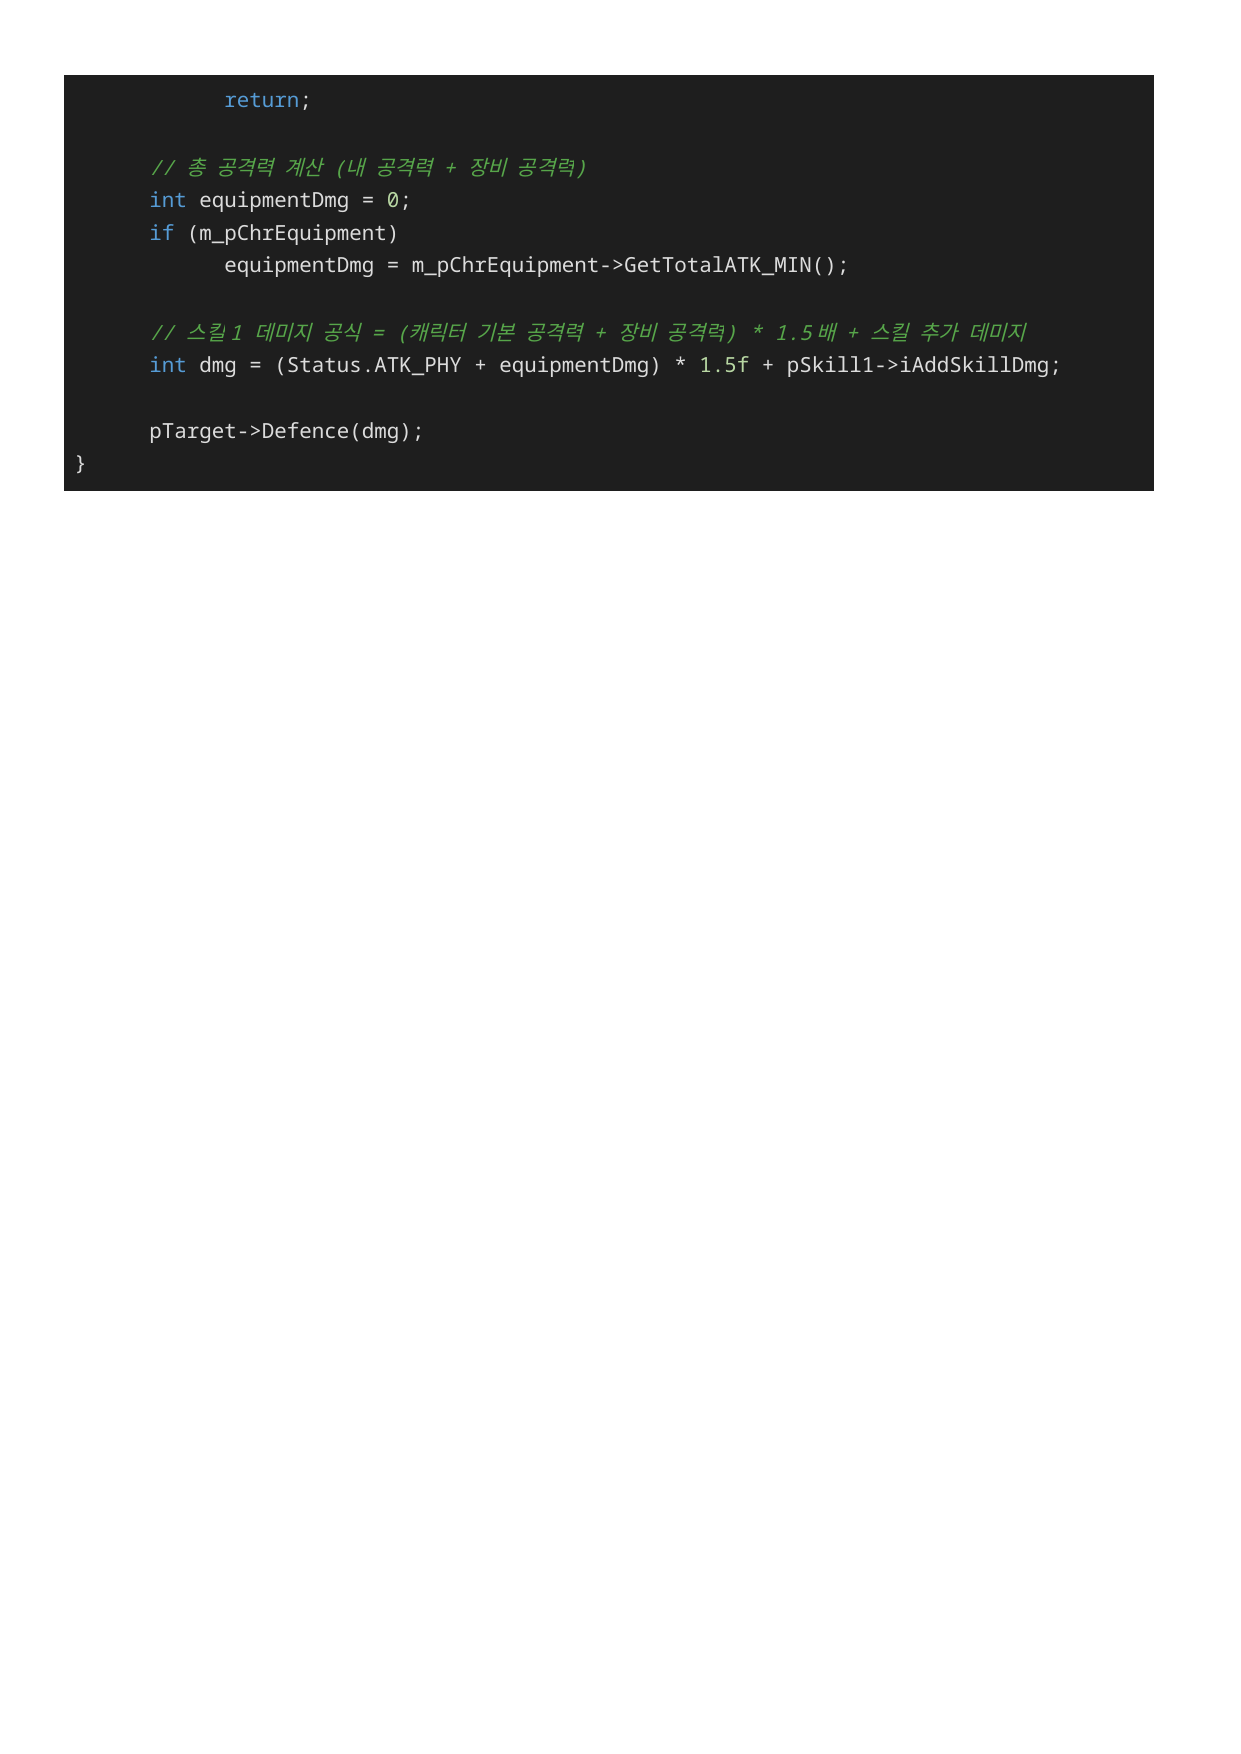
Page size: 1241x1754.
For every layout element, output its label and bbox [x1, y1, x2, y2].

table_header [64, 75, 1154, 491]
